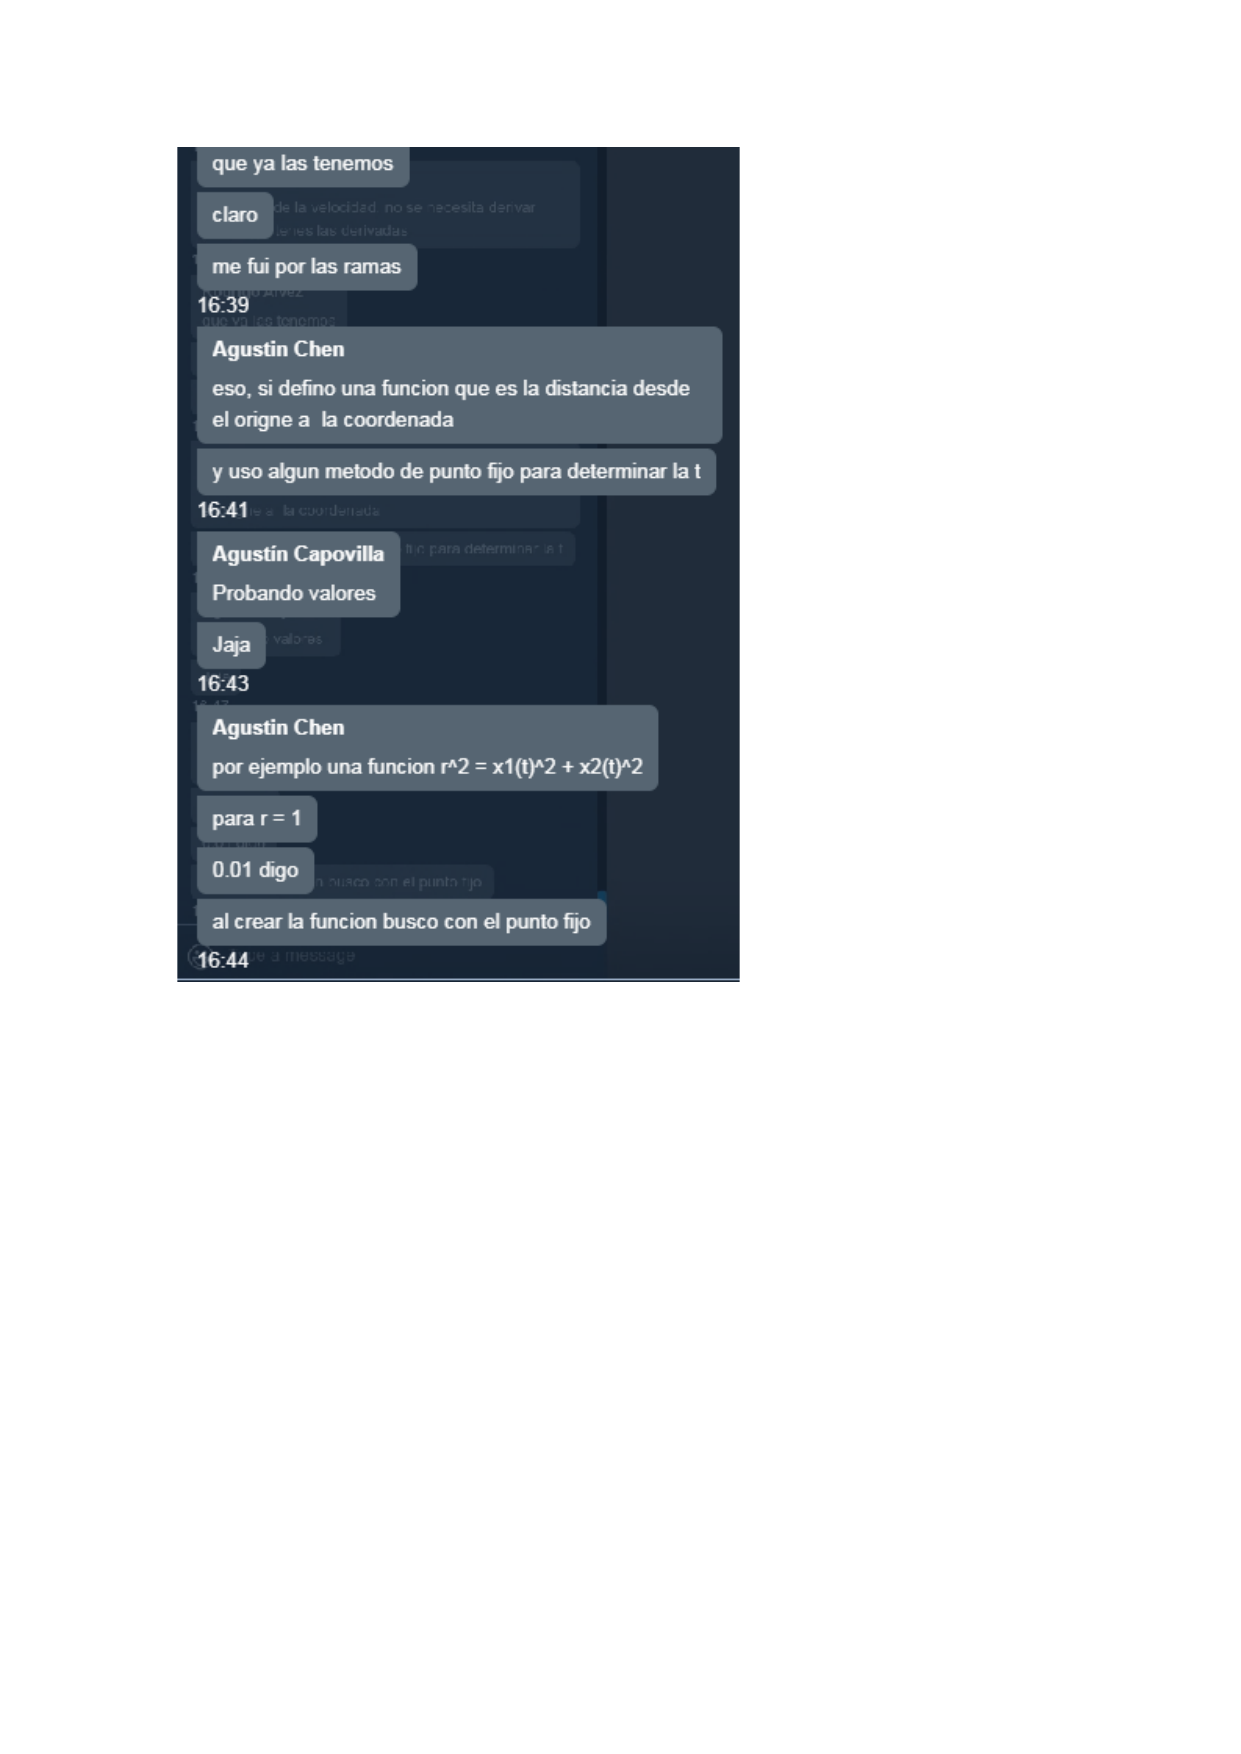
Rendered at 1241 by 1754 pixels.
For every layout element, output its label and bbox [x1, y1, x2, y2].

picture [177, 147, 740, 982]
